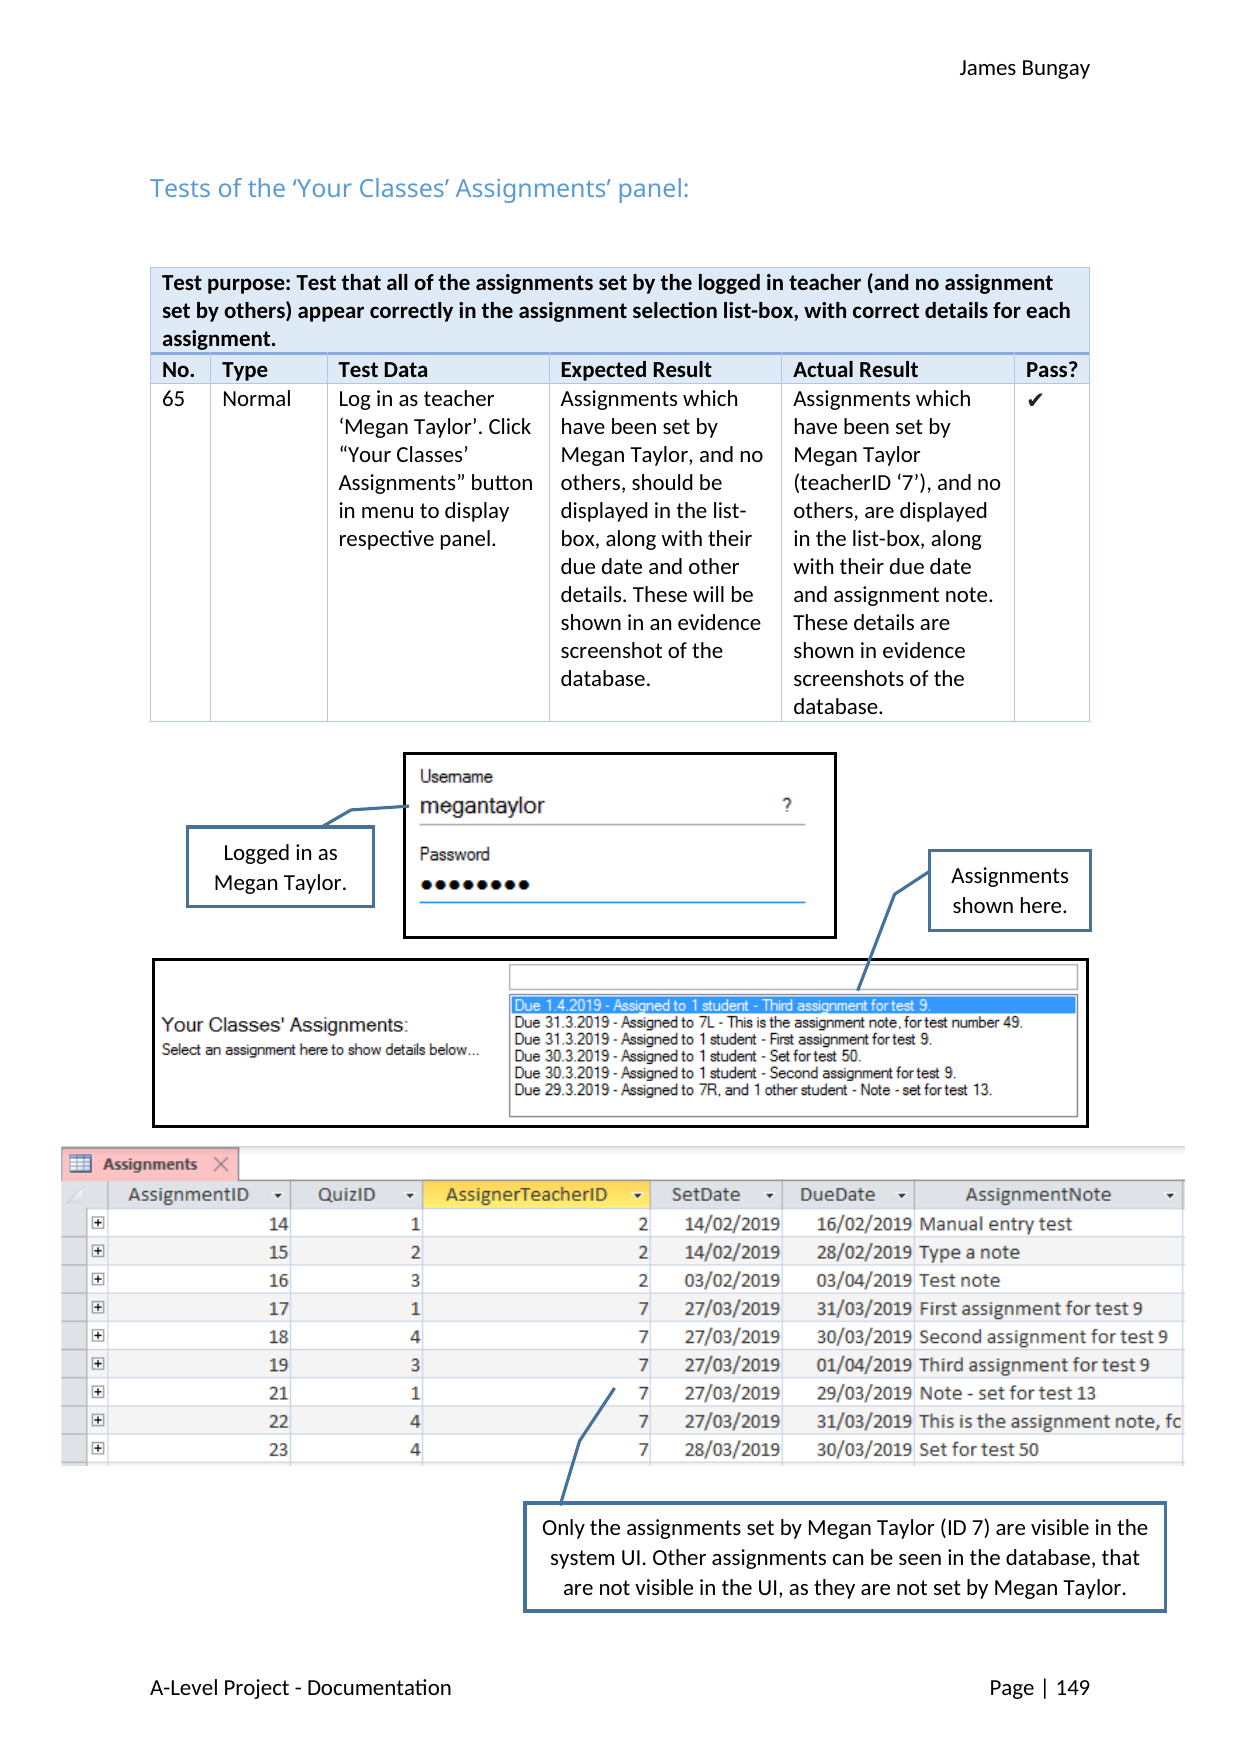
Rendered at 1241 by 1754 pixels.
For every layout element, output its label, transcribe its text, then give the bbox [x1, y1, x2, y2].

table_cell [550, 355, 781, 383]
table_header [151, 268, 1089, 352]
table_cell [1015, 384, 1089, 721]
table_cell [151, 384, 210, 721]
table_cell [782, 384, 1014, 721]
picture [155, 961, 1086, 1125]
subtitle Tests of the ‘Your Classes’ Assignments’ panel: [150, 171, 1090, 205]
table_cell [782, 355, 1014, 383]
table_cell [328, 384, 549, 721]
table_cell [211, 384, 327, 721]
picture [406, 755, 834, 936]
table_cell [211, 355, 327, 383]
picture [61, 1146, 1185, 1466]
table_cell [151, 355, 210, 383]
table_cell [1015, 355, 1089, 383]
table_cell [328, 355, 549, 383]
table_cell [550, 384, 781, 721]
